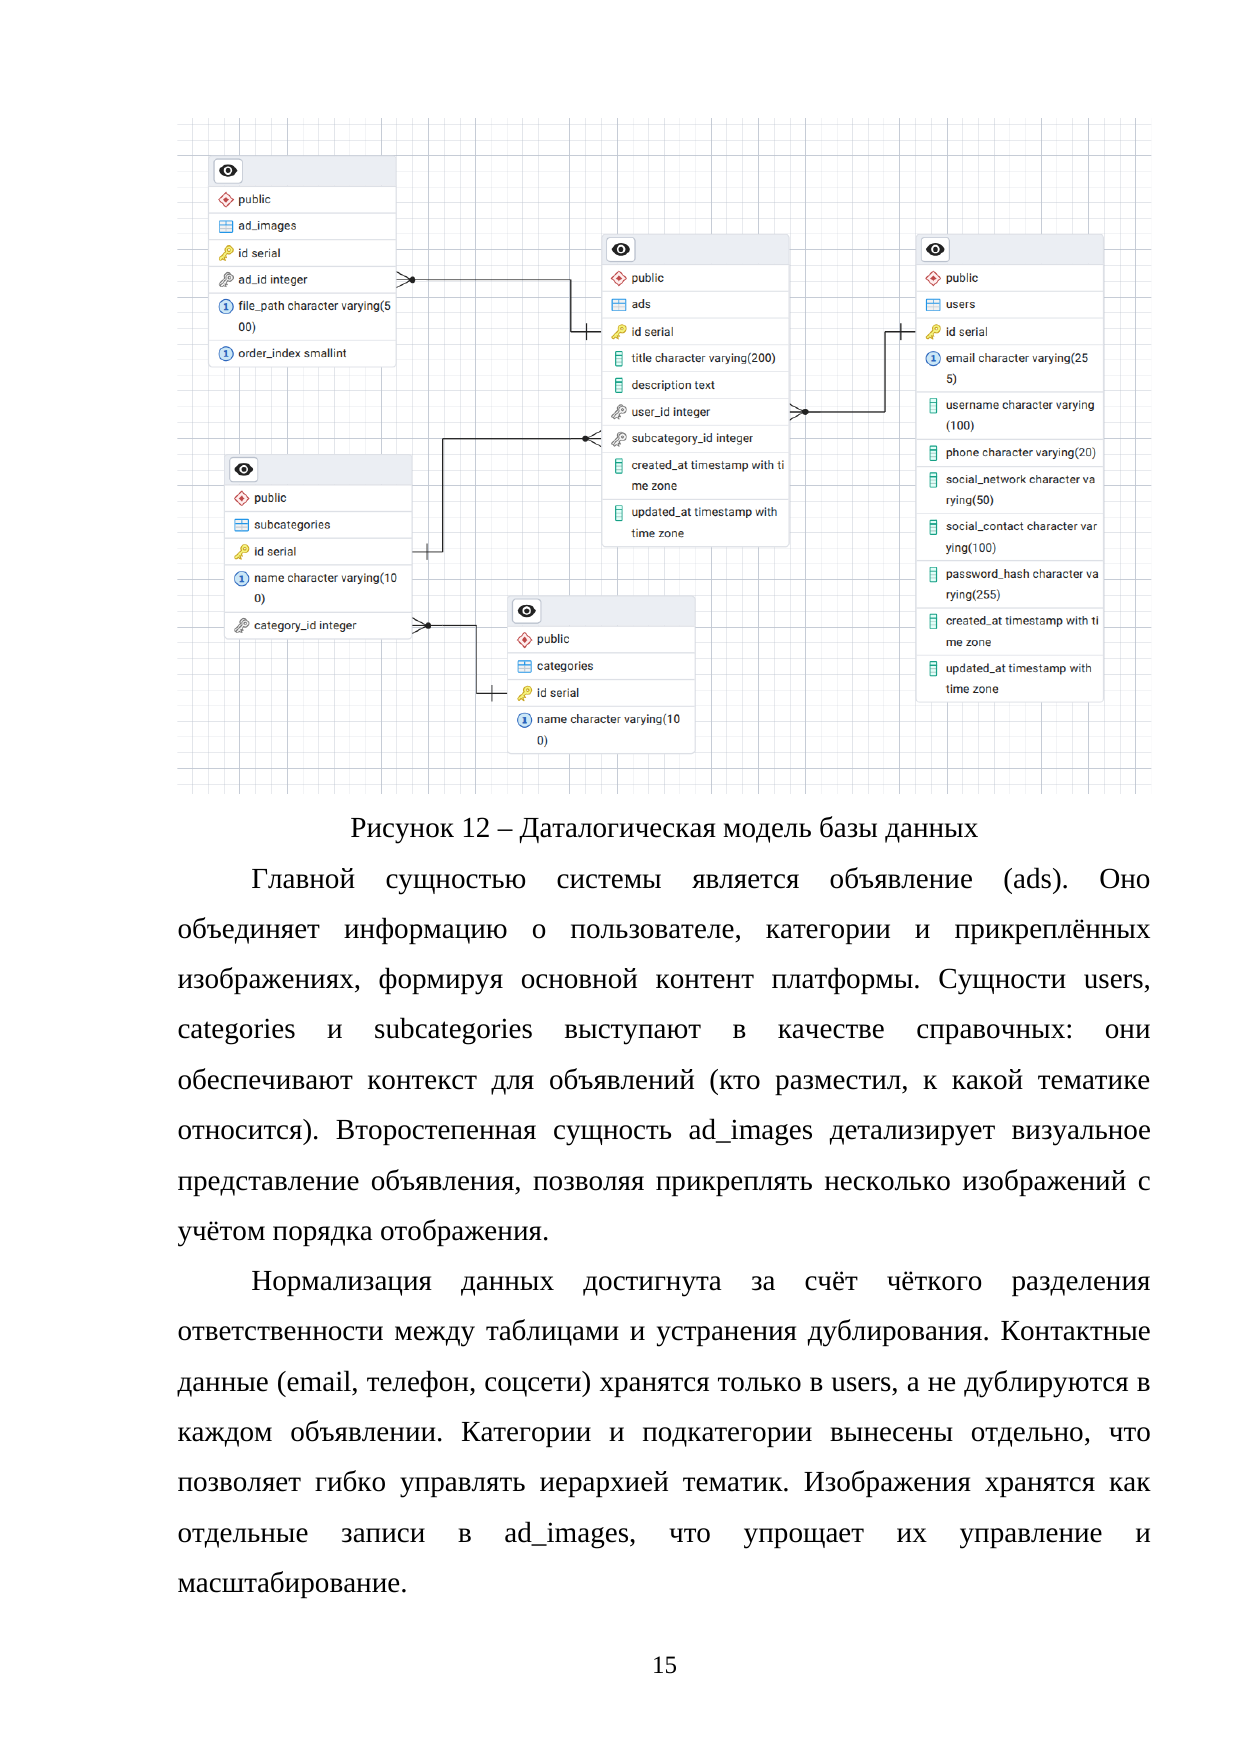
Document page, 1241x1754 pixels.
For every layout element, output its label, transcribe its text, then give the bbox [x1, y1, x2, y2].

picture [177, 118, 1152, 794]
text Рисунок 12 – Даталогическая модель базы данных [177, 810, 1152, 844]
text Главной сущностью системы является объявление (ads). Оно объединяет информацию о пользователе, категории и прикреплённых изображениях, формируя основной контент платформы. Сущности users, categories и subcategories выступают в качестве справочных: они обеспечивают контекст для объявлений (кто разместил, к какой тематике относится). Второстепенная сущность ad_images детализирует визуальное представление объявления, позволяя прикреплять несколько изображений с учётом порядка отображения. [177, 861, 1152, 1246]
text Нормализация данных достигнута за счёт чёткого разделения ответственности между таблицами и устранения дублирования. Контактные данные (email, телефон, соцсети) хранятся только в users, а не дублируются в каждом объявлении. Категории и подкатегории вынесены отдельно, что позволяет гибко управлять иерархией тематик. Изображения хранятся как отдельные записи в ad_images, что упрощает их управление и масштабирование. [177, 1263, 1152, 1599]
